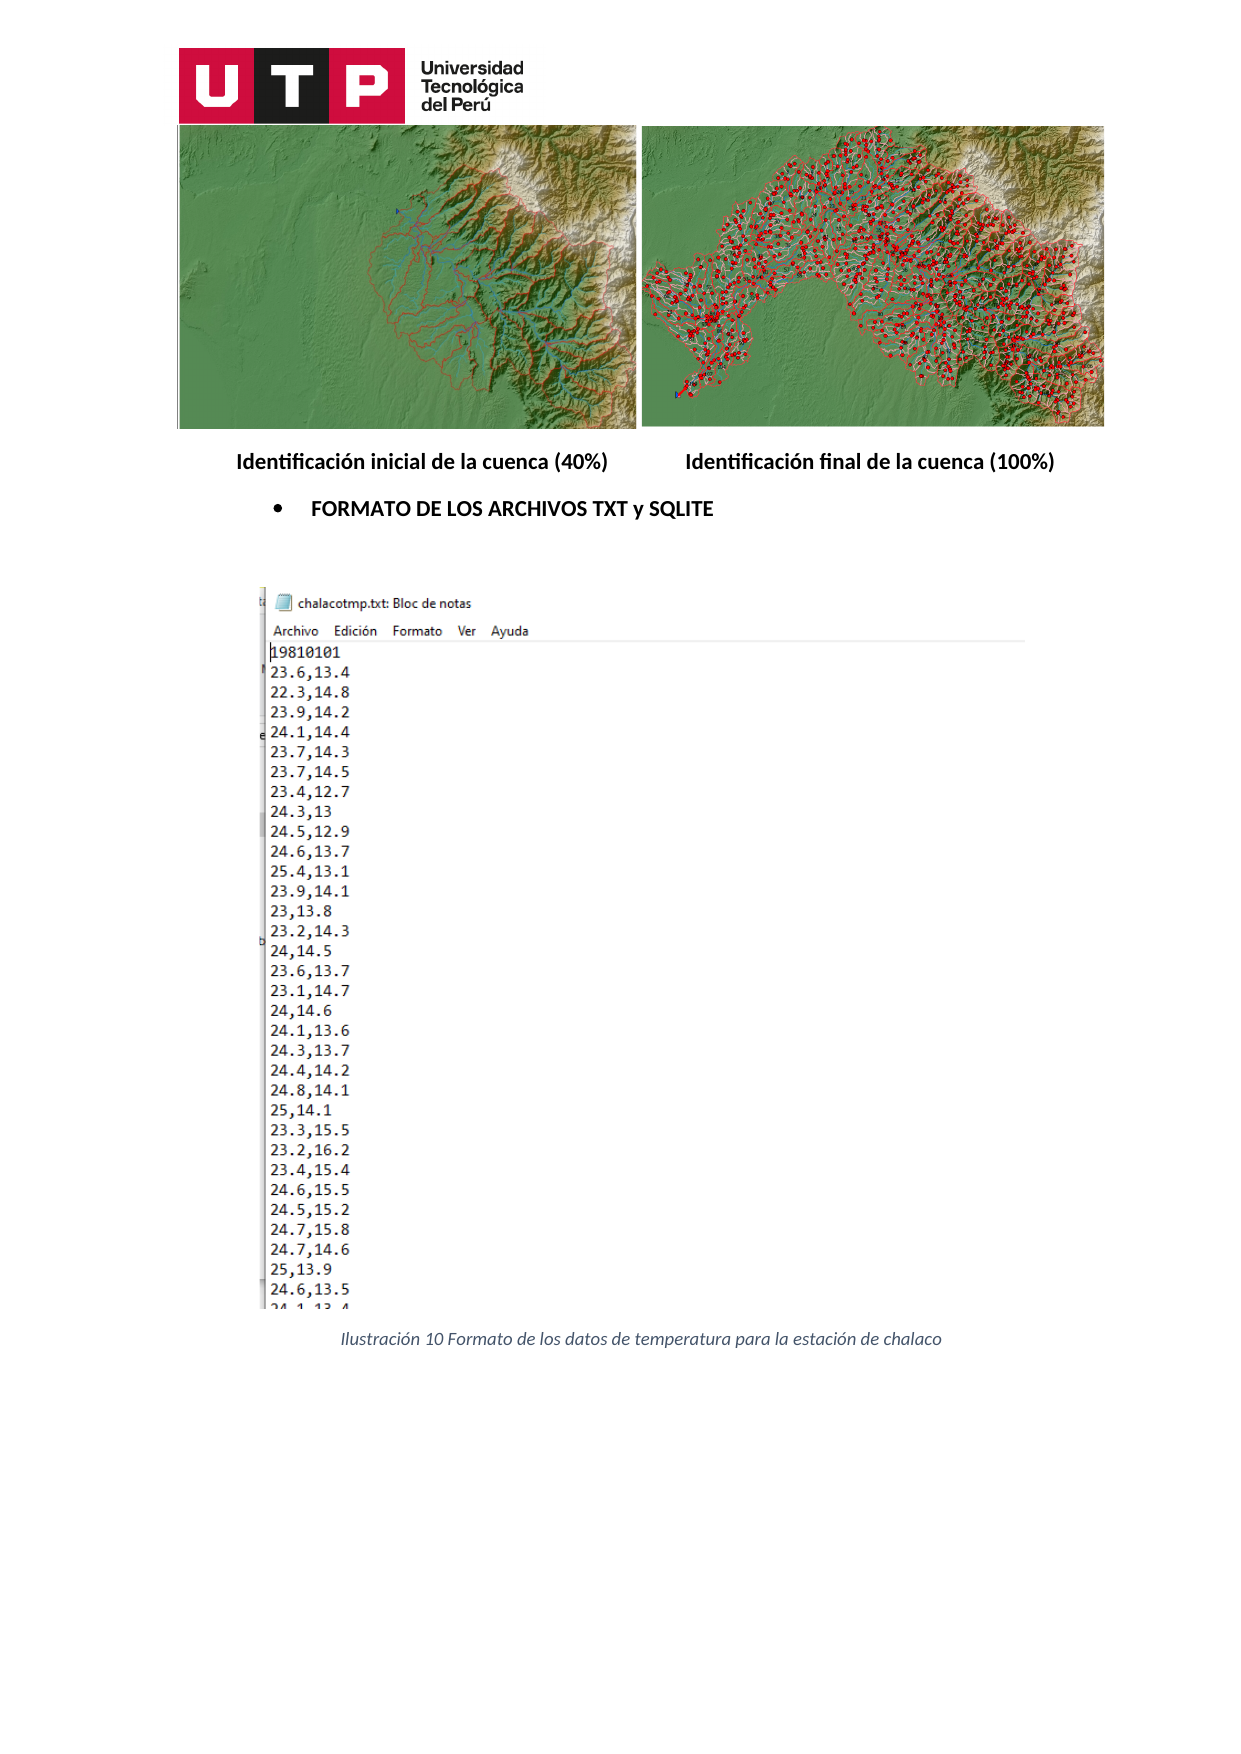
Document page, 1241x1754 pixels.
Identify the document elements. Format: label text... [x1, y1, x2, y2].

text Ilustración 10 Formato de los datos de temperatura para la estación de chalaco [177, 1327, 1107, 1350]
text Identificación inicial de la cuenca (40%) Identificación final de la cuenca (100%) [236, 447, 1107, 475]
picture [162, 44, 637, 429]
list FORMATO DE LOS ARCHIVOS TXT y SQLITE [274, 494, 1107, 522]
picture [641, 126, 1105, 429]
picture [259, 587, 1025, 1309]
